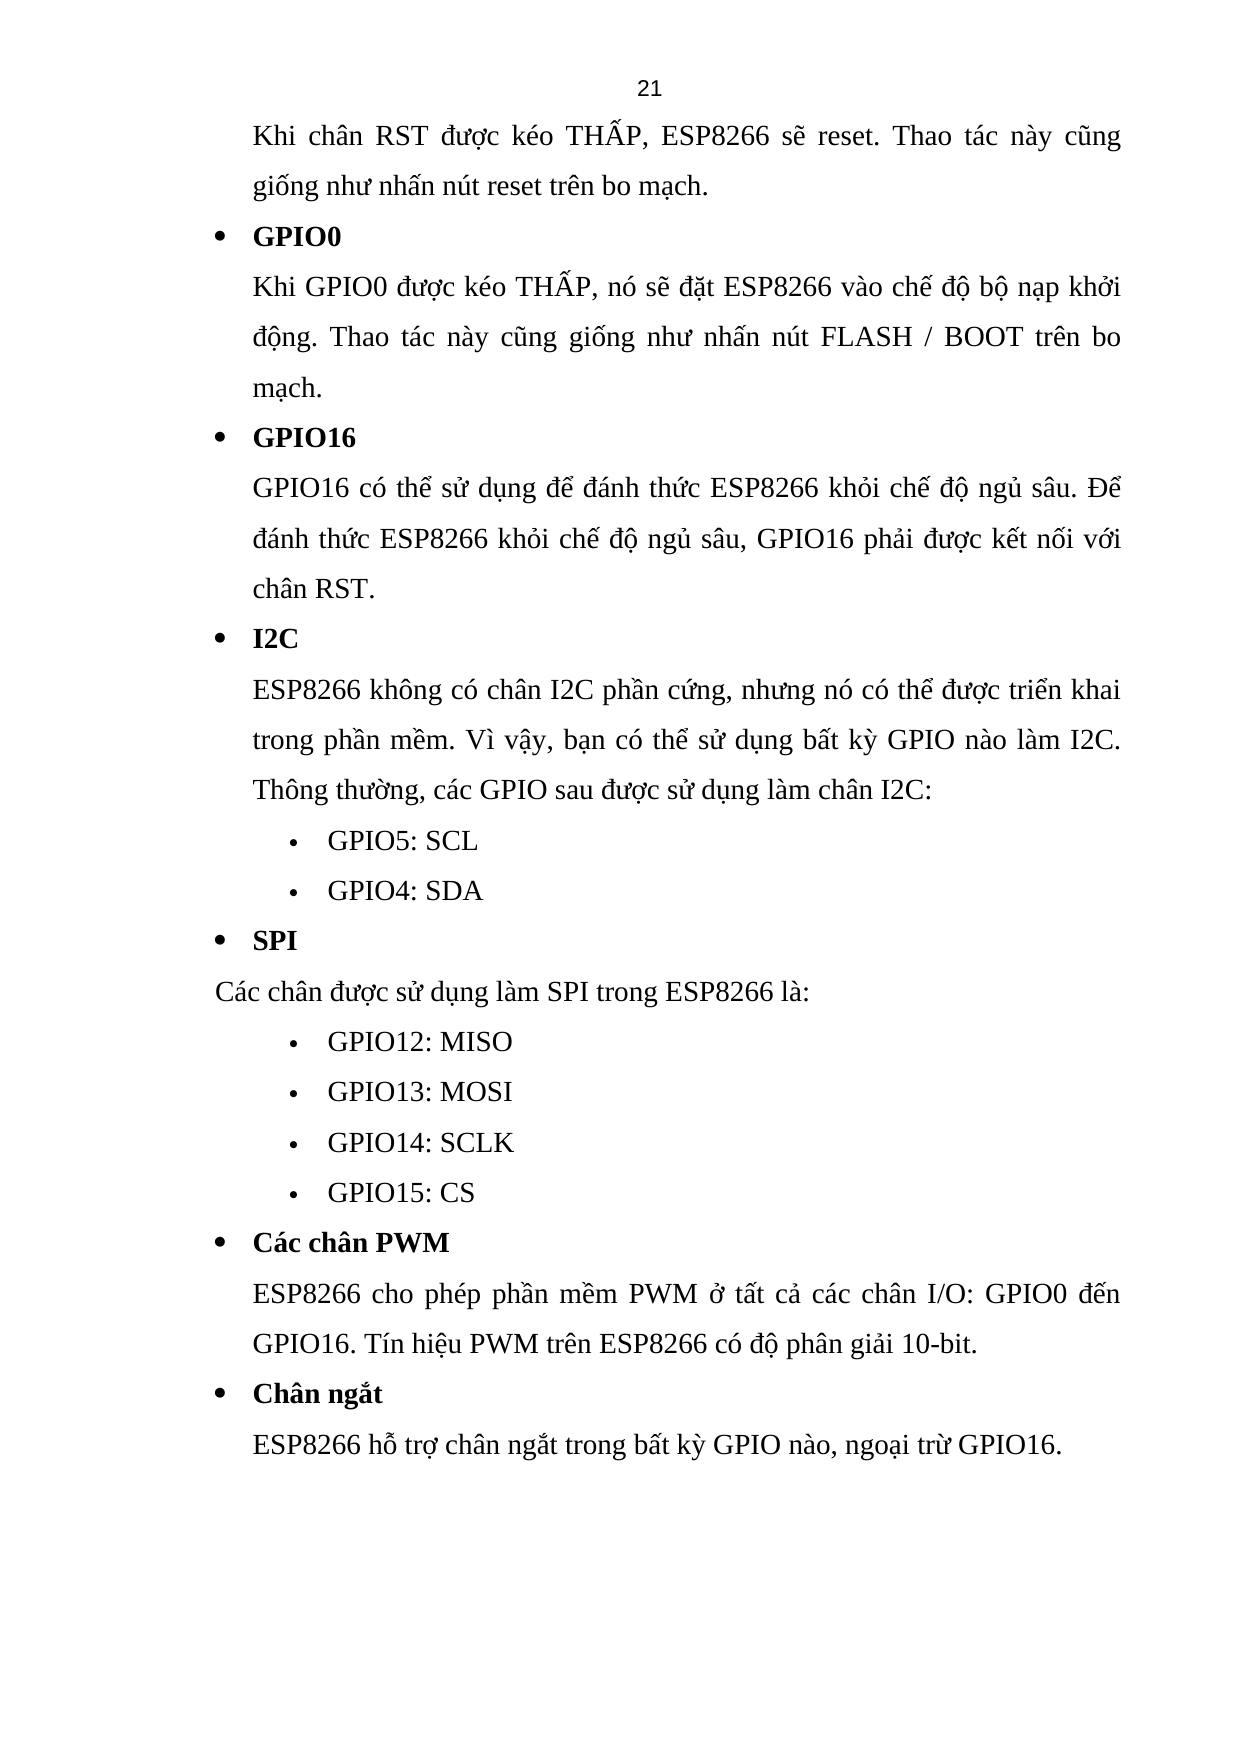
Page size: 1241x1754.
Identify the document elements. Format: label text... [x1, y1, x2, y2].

list GPIO0 [215, 219, 1122, 252]
text GPIO16 có thể sử dụng để đánh thức ESP8266 khỏi chế độ ngủ sâu. Để đánh thức ESP8266 khỏi chế độ ngủ sâu, GPIO16 phải được kết nối với chân RST. [252, 471, 1122, 605]
list GPIO13: MOSI [290, 1074, 1122, 1108]
text ESP8266 không có chân I2C phần cứng, nhưng nó có thể được triển khai trong phần mềm. Vì vậy, bạn có thể sử dụng bất kỳ GPIO nào làm I2C. Thông thường, các GPIO sau được sử dụng làm chân I2C: [252, 672, 1122, 806]
text Khi GPIO0 được kéo THẤP, nó sẽ đặt ESP8266 vào chế độ bộ nạp khởi động. Thao tác này cũng giống như nhấn nút FLASH / BOOT trên bo mạch. [252, 269, 1122, 403]
list GPIO14: SCLK [290, 1125, 1122, 1158]
list GPIO4: SDA [290, 873, 1122, 907]
list GPIO15: CS [290, 1175, 1122, 1209]
text Các chân được sử dụng làm SPI trong ESP8266 là: [215, 974, 1122, 1007]
list SPI [215, 923, 1122, 957]
text Khi chân RST được kéo THẤP, ESP8266 sẽ reset. Thao tác này cũng giống như nhấn nút reset trên bo mạch. [252, 118, 1122, 202]
list GPIO16 [215, 420, 1122, 454]
text ESP8266 hỗ trợ chân ngắt trong bất kỳ GPIO nào, ngoại trừ GPIO16. [177, 1427, 1122, 1460]
list GPIO5: SCL [290, 823, 1122, 856]
list Chân ngắt [215, 1376, 1122, 1410]
list I2C [215, 621, 1122, 655]
list GPIO12: MISO [290, 1024, 1122, 1058]
text ESP8266 cho phép phần mềm PWM ở tất cả các chân I/O: GPIO0 đến GPIO16. Tín hiệu PWM trên ESP8266 có độ phân giải 10-bit. [252, 1276, 1122, 1360]
list Các chân PWM [215, 1225, 1122, 1259]
